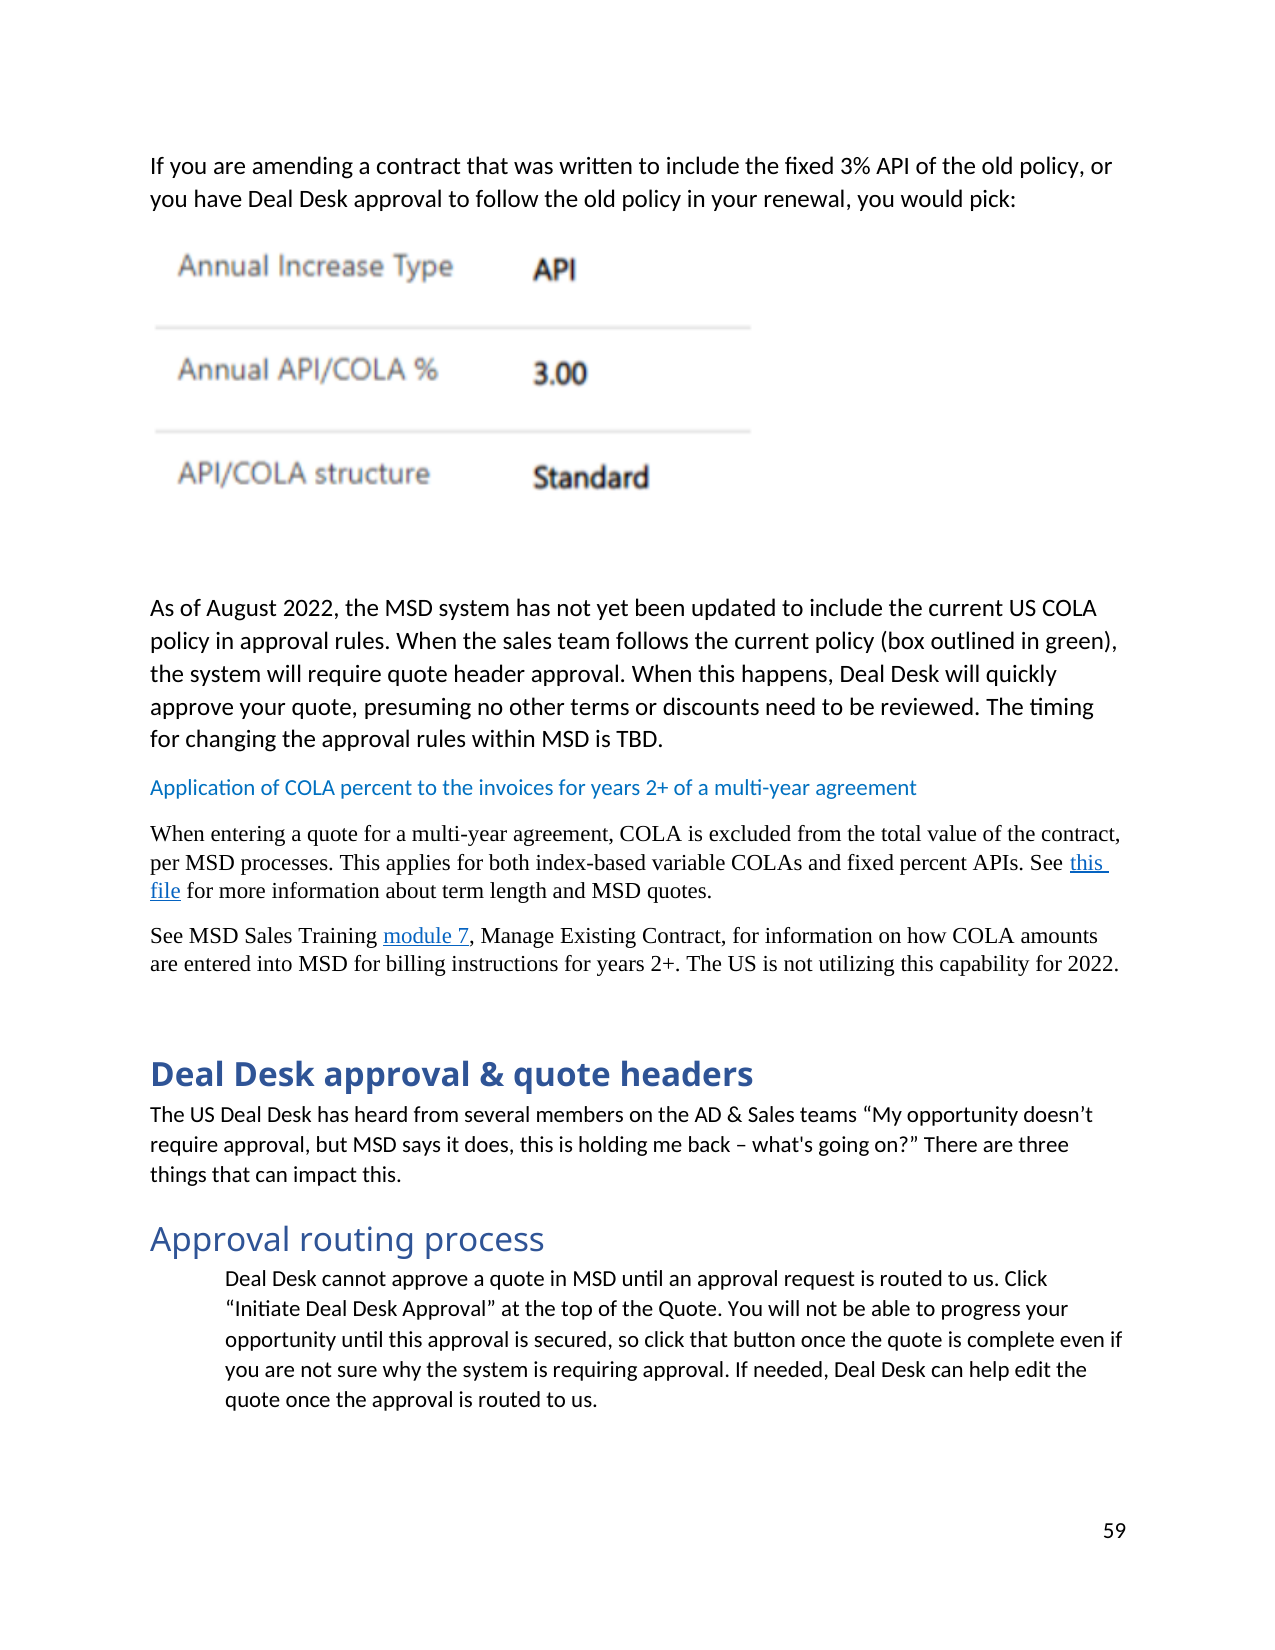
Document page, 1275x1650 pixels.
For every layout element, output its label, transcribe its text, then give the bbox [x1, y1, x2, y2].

subtitle Approval routing process [150, 1215, 1125, 1261]
text See MSD Sales Training module 7, Manage Existing Contract, for information on how COLA amounts are entered into MSD for billing instructions for years 2+. The US is not utilizing this capability for 2022. [150, 922, 1125, 977]
text As of August 2022, the MSD system has not yet been updated to include the current US COLA policy in approval rules. When the sales team follows the current policy (box outlined in green), the system will require quote header approval. When this happens, Deal Desk will quickly approve your quote, presuming no other terms or discounts need to be reviewed. The timing for changing the approval rules within MSD is TBD. [150, 592, 1125, 754]
picture [150, 232, 772, 527]
subtitle Deal Desk approval & quote headers [150, 1051, 1125, 1096]
text When entering a quote for a multi-year agreement, COLA is excluded from the total value of the contract, per MSD processes. This applies for both index-based variable COLAs and fixed percent APIs. See this file for more information about term length and MSD quotes. [150, 820, 1125, 903]
text Application of COLA percent to the invoices for years 2+ of a multi-year agreement [150, 773, 1125, 801]
text The US Deal Desk has heard from several members on the AD & Sales teams “My opportunity doesn’t require approval, but MSD says it does, this is holding me back – what's going on?” There are three things that can impact this. [150, 1100, 1125, 1188]
text If you are amending a contract that was written to include the fixed 3% API of the old policy, or you have Deal Desk approval to follow the old policy in your renewal, you would pick: [150, 150, 1125, 213]
text Deal Desk cannot approve a quote in MSD until an approval request is routed to us. Click “Initiate Deal Desk Approval” at the top of the Quote. You will not be able to progress your opportunity until this approval is secured, so click that button once the quote is complete even if you are not sure why the system is requiring approval. If needed, Deal Desk can help edit the quote once the approval is routed to us. [225, 1264, 1125, 1413]
